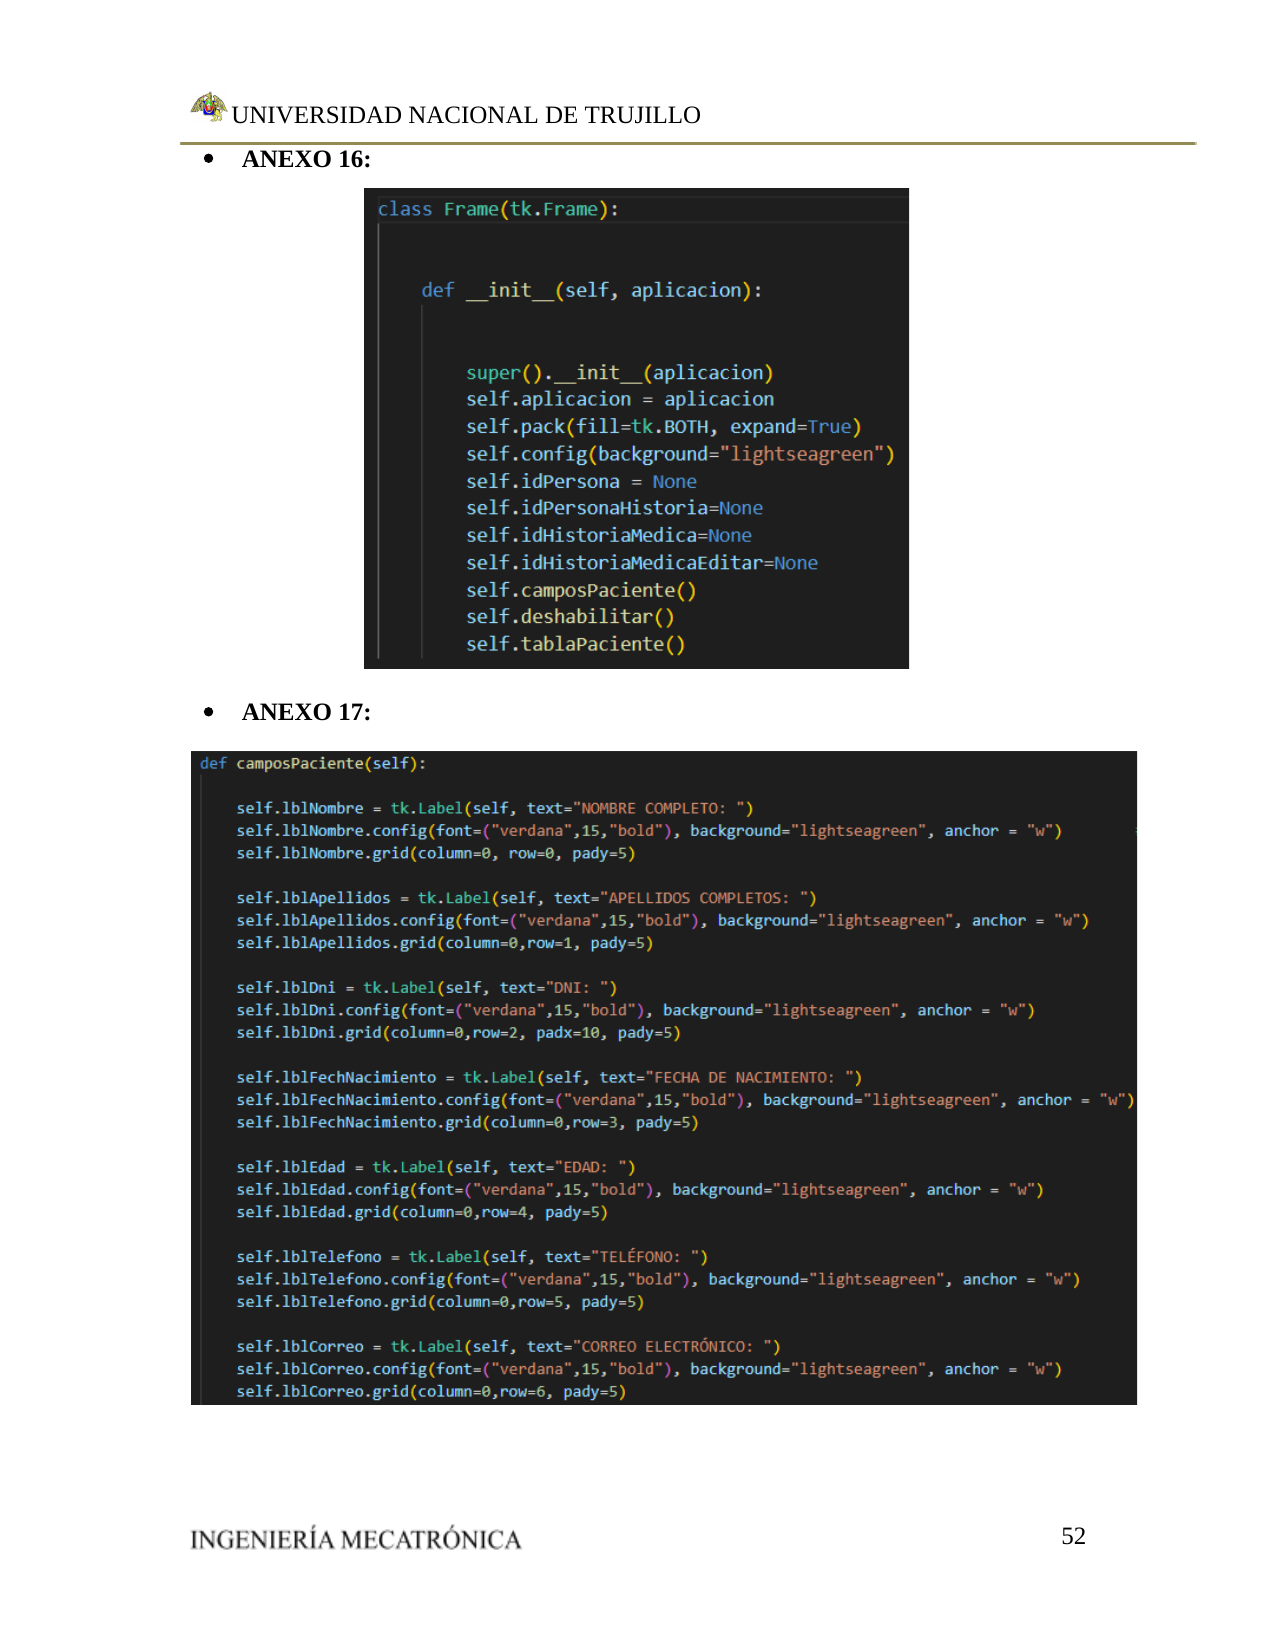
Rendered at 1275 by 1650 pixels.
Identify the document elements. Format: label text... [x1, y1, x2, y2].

picture [190, 91, 228, 123]
picture [176, 1509, 569, 1570]
list ANEXO 17: [204, 697, 1112, 726]
list ANEXO 16: [204, 144, 1112, 172]
picture [191, 751, 1138, 1405]
picture [364, 188, 910, 669]
